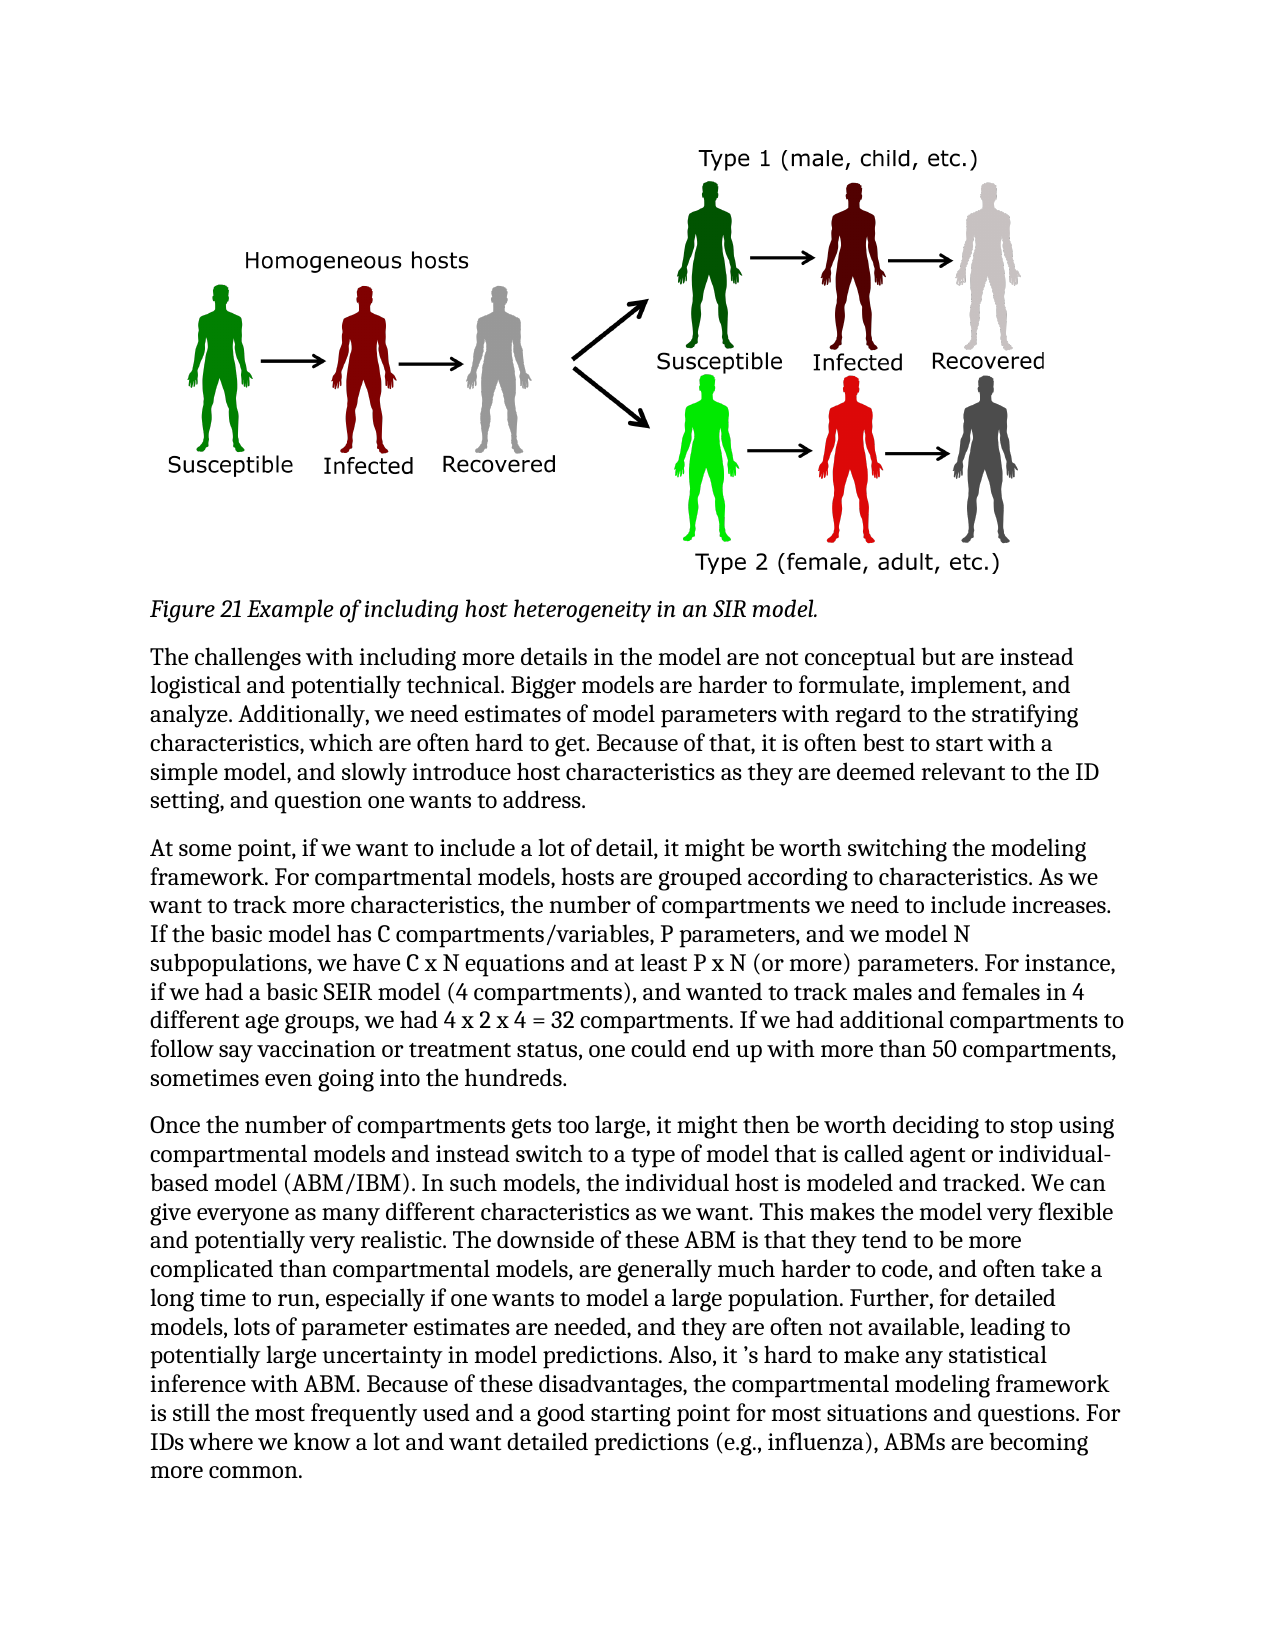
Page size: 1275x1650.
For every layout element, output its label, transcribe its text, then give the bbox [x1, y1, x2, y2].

text Once the number of compartments gets too large, it might then be worth deciding to stop using compartmental models and instead switch to a type of model that is called agent or individual-based model (ABM/IBM). In such models, the individual host is modeled and tracked. We can give everyone as many different characteristics as we want. This makes the model very flexible and potentially very realistic. The downside of these ABM is that they tend to be more complicated than compartmental models, are generally much harder to code, and often take a long time to run, especially if one wants to model a large population. Further, for detailed models, lots of parameter estimates are needed, and they are often not available, leading to potentially large uncertainty in model predictions. Also, it ’s hard to make any statistical inference with ABM. Because of these disadvantages, the compartmental modeling framework is still the most frequently used and a good starting point for most situations and questions. For IDs where we know a lot and want detailed predictions (e.g., influenza), ABMs are becoming more common. [150, 1111, 1125, 1485]
text The challenges with including more details in the model are not conceptual but are instead logistical and potentially technical. Bigger models are harder to formulate, implement, and analyze. Additionally, we need estimates of model parameters with regard to the stratifying characteristics, which are often hard to get. Because of that, it is often best to start with a simple model, and slowly introduce host characteristics as they are deemed relevant to the ID setting, and question one wants to address. [150, 642, 1125, 815]
picture [168, 150, 1044, 574]
text Figure 21 Example of including host heterogeneity in an SIR model. [150, 595, 1125, 624]
text At some point, if we want to include a lot of detail, it might be worth switching the modeling framework. For compartmental models, hosts are grouped according to characteristics. As we want to track more characteristics, the number of compartments we need to include increases. If the basic model has C compartments/variables, P parameters, and we model N subpopulations, we have C x N equations and at least P x N (or more) parameters. For instance, if we had a basic SEIR model (4 compartments), and wanted to track males and females in 4 different age groups, we had 4 x 2 x 4 = 32 compartments. If we had additional compartments to follow say vaccination or treatment status, one could end up with more than 50 compartments, sometimes even going into the hundreds. [150, 834, 1125, 1092]
